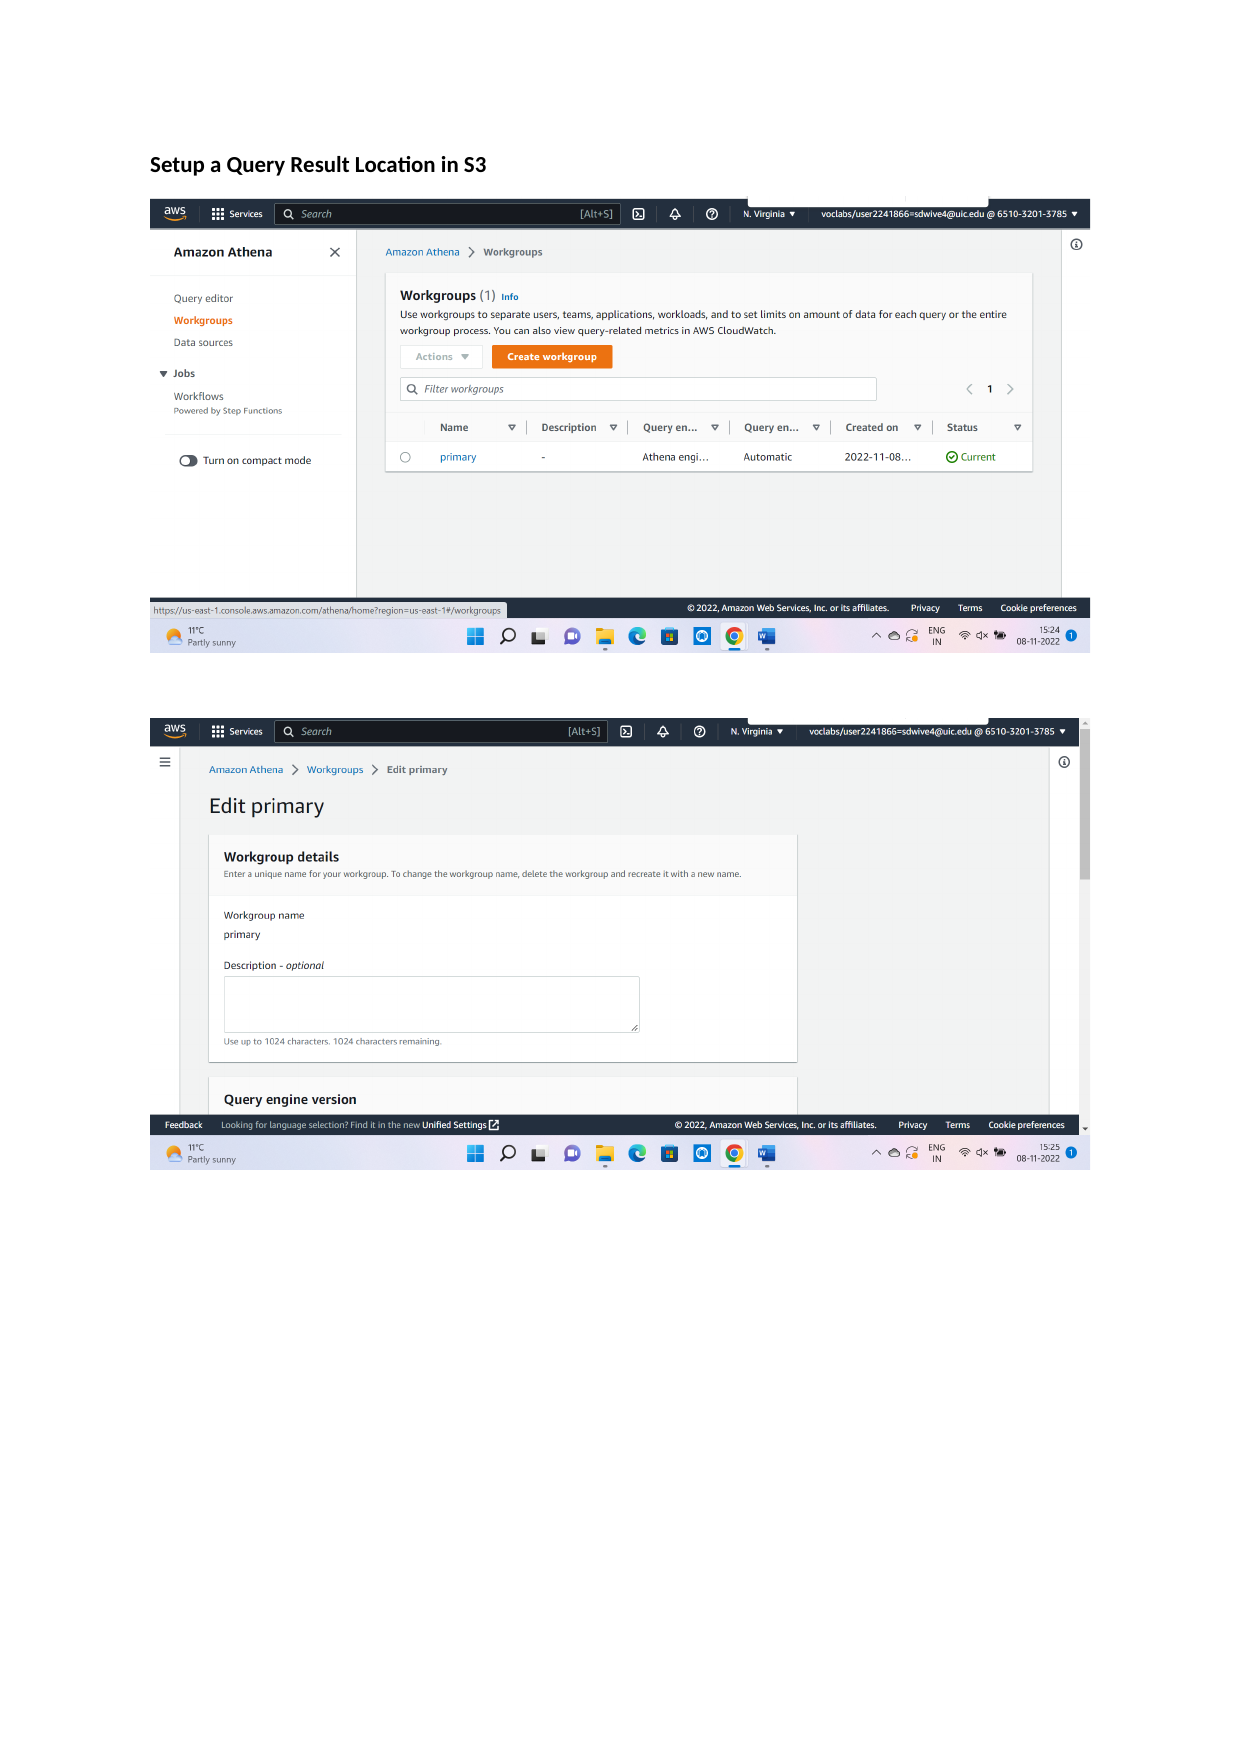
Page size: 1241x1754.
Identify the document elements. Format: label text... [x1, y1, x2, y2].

text Setup a Query Result Location in S3 [150, 150, 1090, 178]
picture [150, 196, 1091, 653]
picture [150, 718, 1091, 1170]
